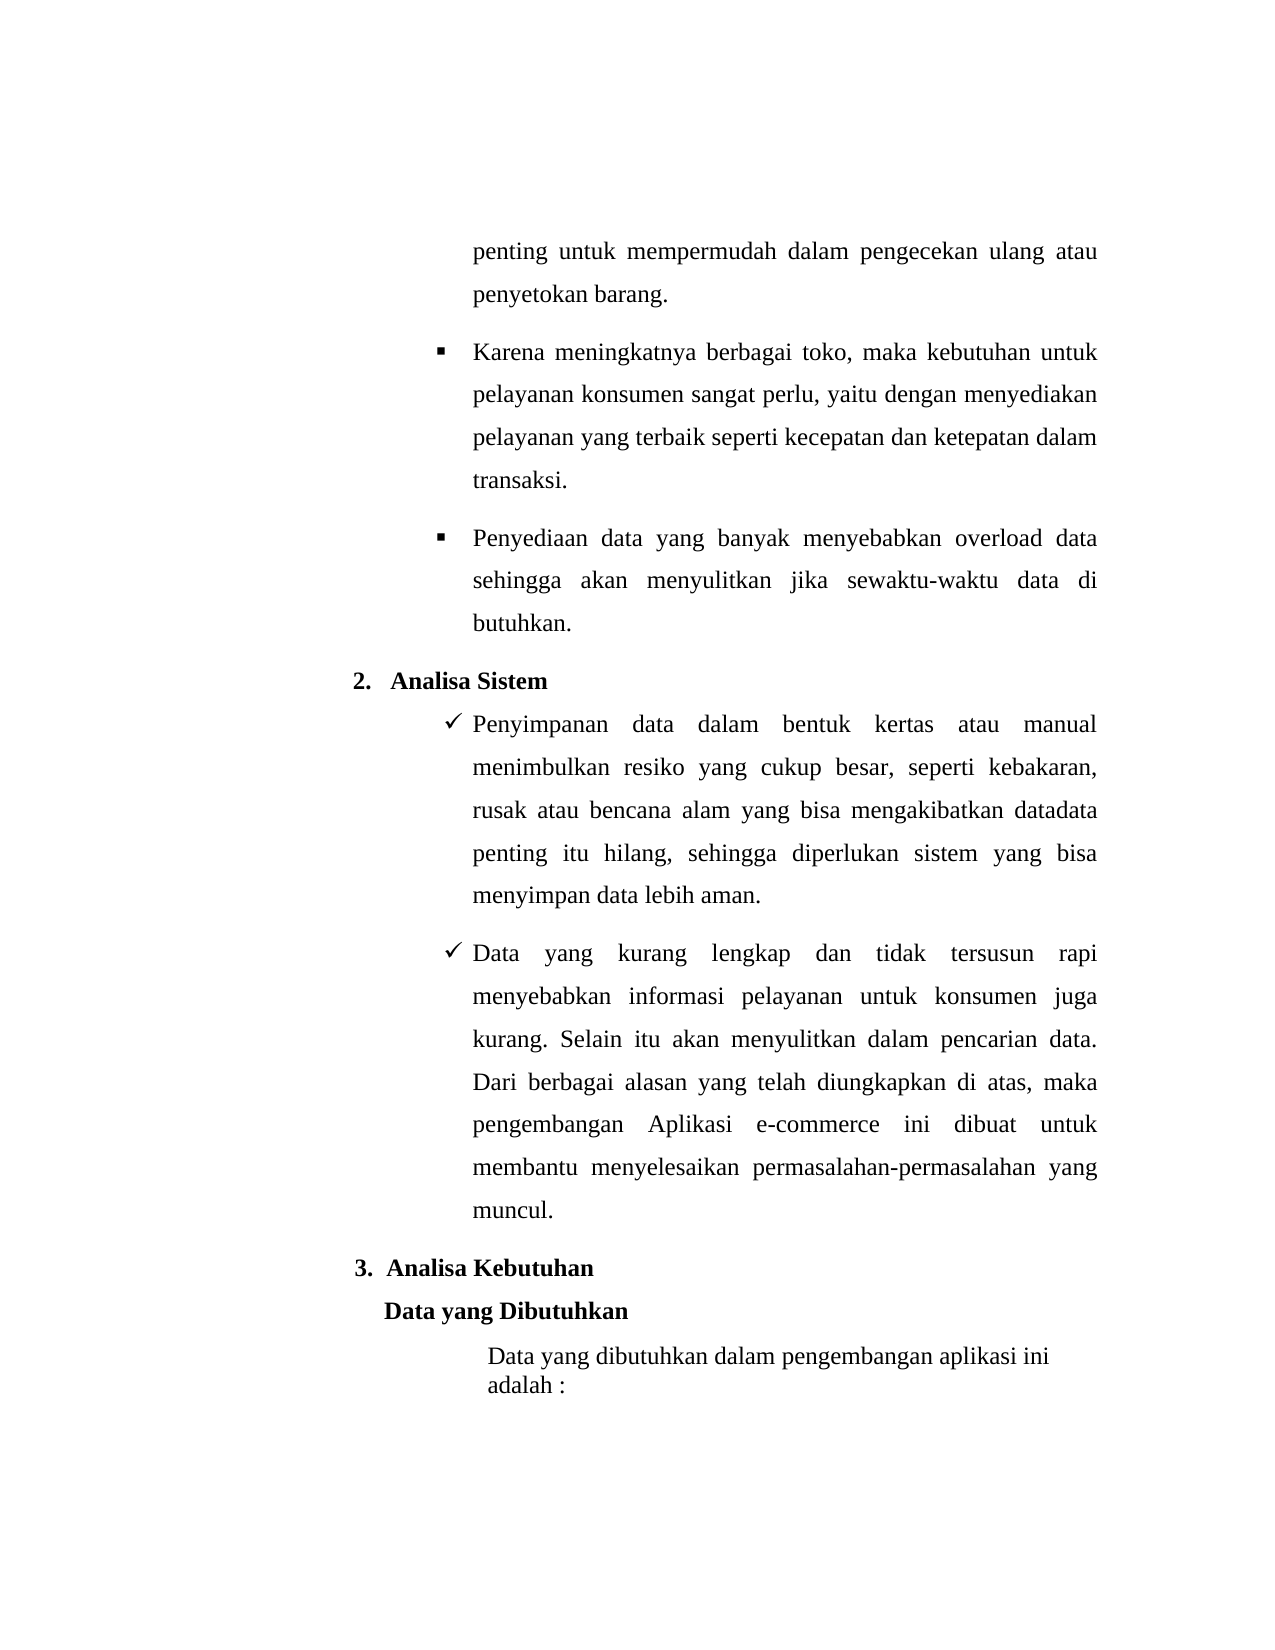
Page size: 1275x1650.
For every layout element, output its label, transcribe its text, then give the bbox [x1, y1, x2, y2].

list Penyediaan data yang banyak menyebabkan overload data sehingga akan menyulitkan jika sewaktu-waktu data di butuhkan. [435, 523, 1098, 637]
list Karena meningkatnya berbagai toko, maka kebutuhan untuk pelayanan konsumen sangat perlu, yaitu dengan menyediakan pelayanan yang terbaik seperti kecepatan dan ketepatan dalam transaksi. [435, 337, 1098, 494]
list Analisa Sistem [353, 666, 1099, 695]
list Penyimpanan data dalam bentuk kertas atau manual menimbulkan resiko yang cukup besar, seperti kebakaran, rusak atau bencana alam yang bisa mengakibatkan datadata penting itu hilang, sehingga diperlukan sistem yang bisa menyimpan data lebih aman. [443, 709, 1098, 909]
text Data yang Dibutuhkan [384, 1296, 1098, 1325]
list Analisa Kebutuhan [354, 1253, 1099, 1281]
list Data yang kurang lengkap dan tidak tersusun rapi menyebabkan informasi pelayanan untuk konsumen juga kurang. Selain itu akan menyulitkan dalam pencarian data. Dari berbagai alasan yang telah diungkapkan di atas, maka pengembangan Aplikasi e-commerce ini dibuat untuk membantu menyelesaikan permasalahan-permasalahan yang muncul. [443, 938, 1098, 1224]
text Data yang dibutuhkan dalam pengembangan aplikasi ini adalah : [487, 1341, 1098, 1399]
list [435, 236, 1098, 308]
